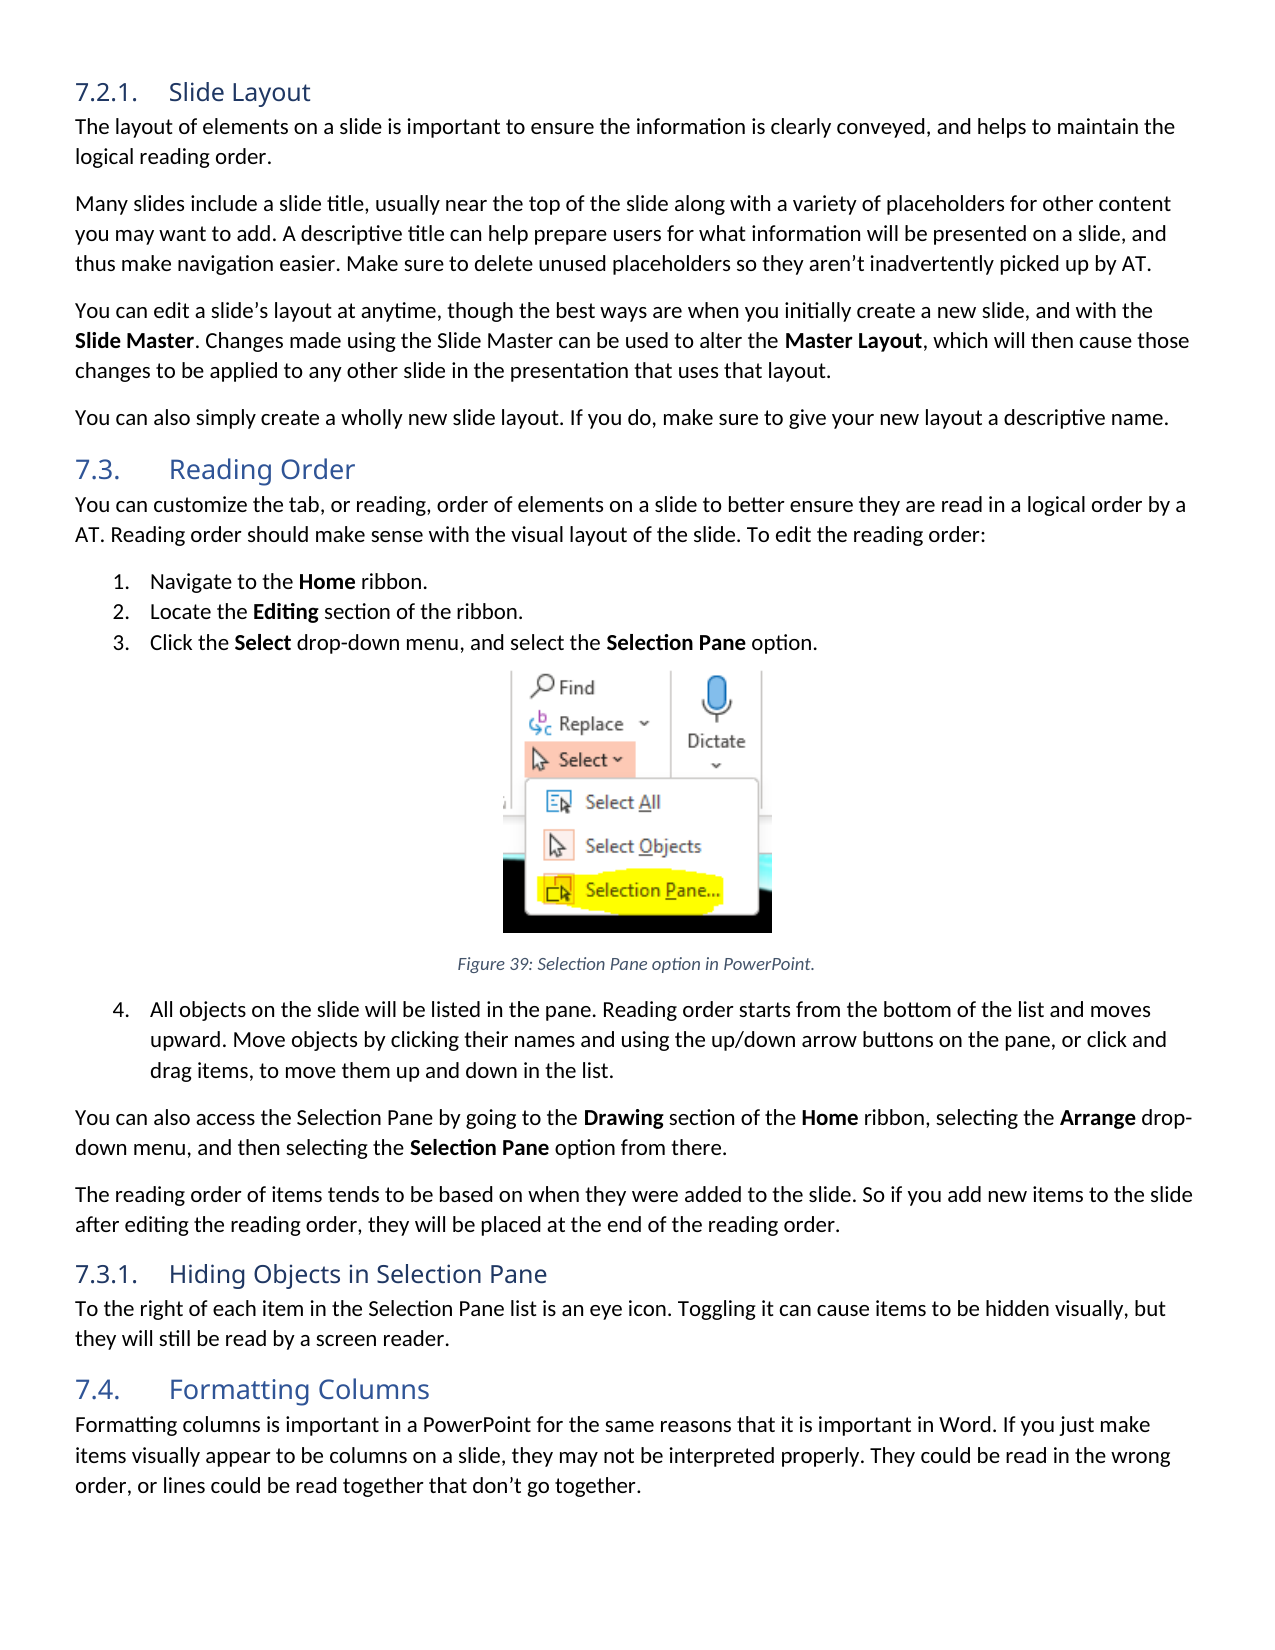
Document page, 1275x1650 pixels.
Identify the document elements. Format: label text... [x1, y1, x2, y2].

text Reading Order [75, 450, 1200, 487]
text The reading order of items tends to be based on when they were added to the slide. So if you add new items to the slide after editing the reading order, they will be placed at the end of the reading order. [75, 1180, 1200, 1238]
text You can customize the tab, or reading, order of elements on a slide to better ensure they are read in a logical order by a AT. Reading order should make sense with the visual layout of the slide. To edit the reading order: [75, 490, 1200, 548]
list Click the Select drop-down menu, and select the Selection Pane option. [112, 628, 1200, 656]
text You can also simply create a wholly new slide layout. If you do, make sure to give your new layout a descriptive name. [75, 403, 1200, 431]
text You can edit a slide’s layout at anytime, though the best ways are when you initially create a new slide, and with the Slide Master. Changes made using the Slide Master can be used to alter the Master Layout, which will then cause those changes to be applied to any other slide in the presentation that uses that layout. [75, 296, 1200, 384]
list All objects on the slide will be listed in the pane. Reading order starts from the bottom of the list and moves upward. Move objects by clicking their names and using the up/down arrow buttons on the pane, or click and drag items, to move them up and down in the list. [112, 995, 1200, 1084]
list Navigate to the Home ribbon. [112, 567, 1200, 595]
picture [503, 657, 772, 933]
text Many slides include a slide title, usually near the top of the slide along with a variety of placeholders for other content you may want to add. A descriptive title can help prepare users for what information will be presented on a slide, and thus make navigation easier. Make sure to delete unused placeholders so they aren’t inadvertently picked up by AT. [75, 189, 1200, 277]
text Formatting Columns [75, 1371, 1200, 1408]
text Hiding Objects in Selection Pane [75, 1257, 1200, 1291]
text Slide Layout [75, 75, 1200, 109]
text You can also access the Selection Pane by going to the Drawing section of the Home ribbon, selecting the Arrange drop-down menu, and then selecting the Selection Pane option from there. [75, 1103, 1200, 1161]
list Locate the Editing section of the ribbon. [112, 597, 1200, 625]
text The layout of elements on a slide is important to ensure the information is clearly conveyed, and helps to maintain the logical reading order. [75, 112, 1200, 170]
text Formatting columns is important in a PowerPoint for the same reasons that it is important in Word. If you just make items visually appear to be columns on a slide, they may not be interpreted properly. They could be read in the wrong order, or lines could be read together that don’t go together. [75, 1411, 1200, 1499]
text To the right of each item in the Selection Pane list is an eye icon. Toggling it can cause items to be hidden visually, but they will still be read by a screen reader. [75, 1294, 1200, 1352]
